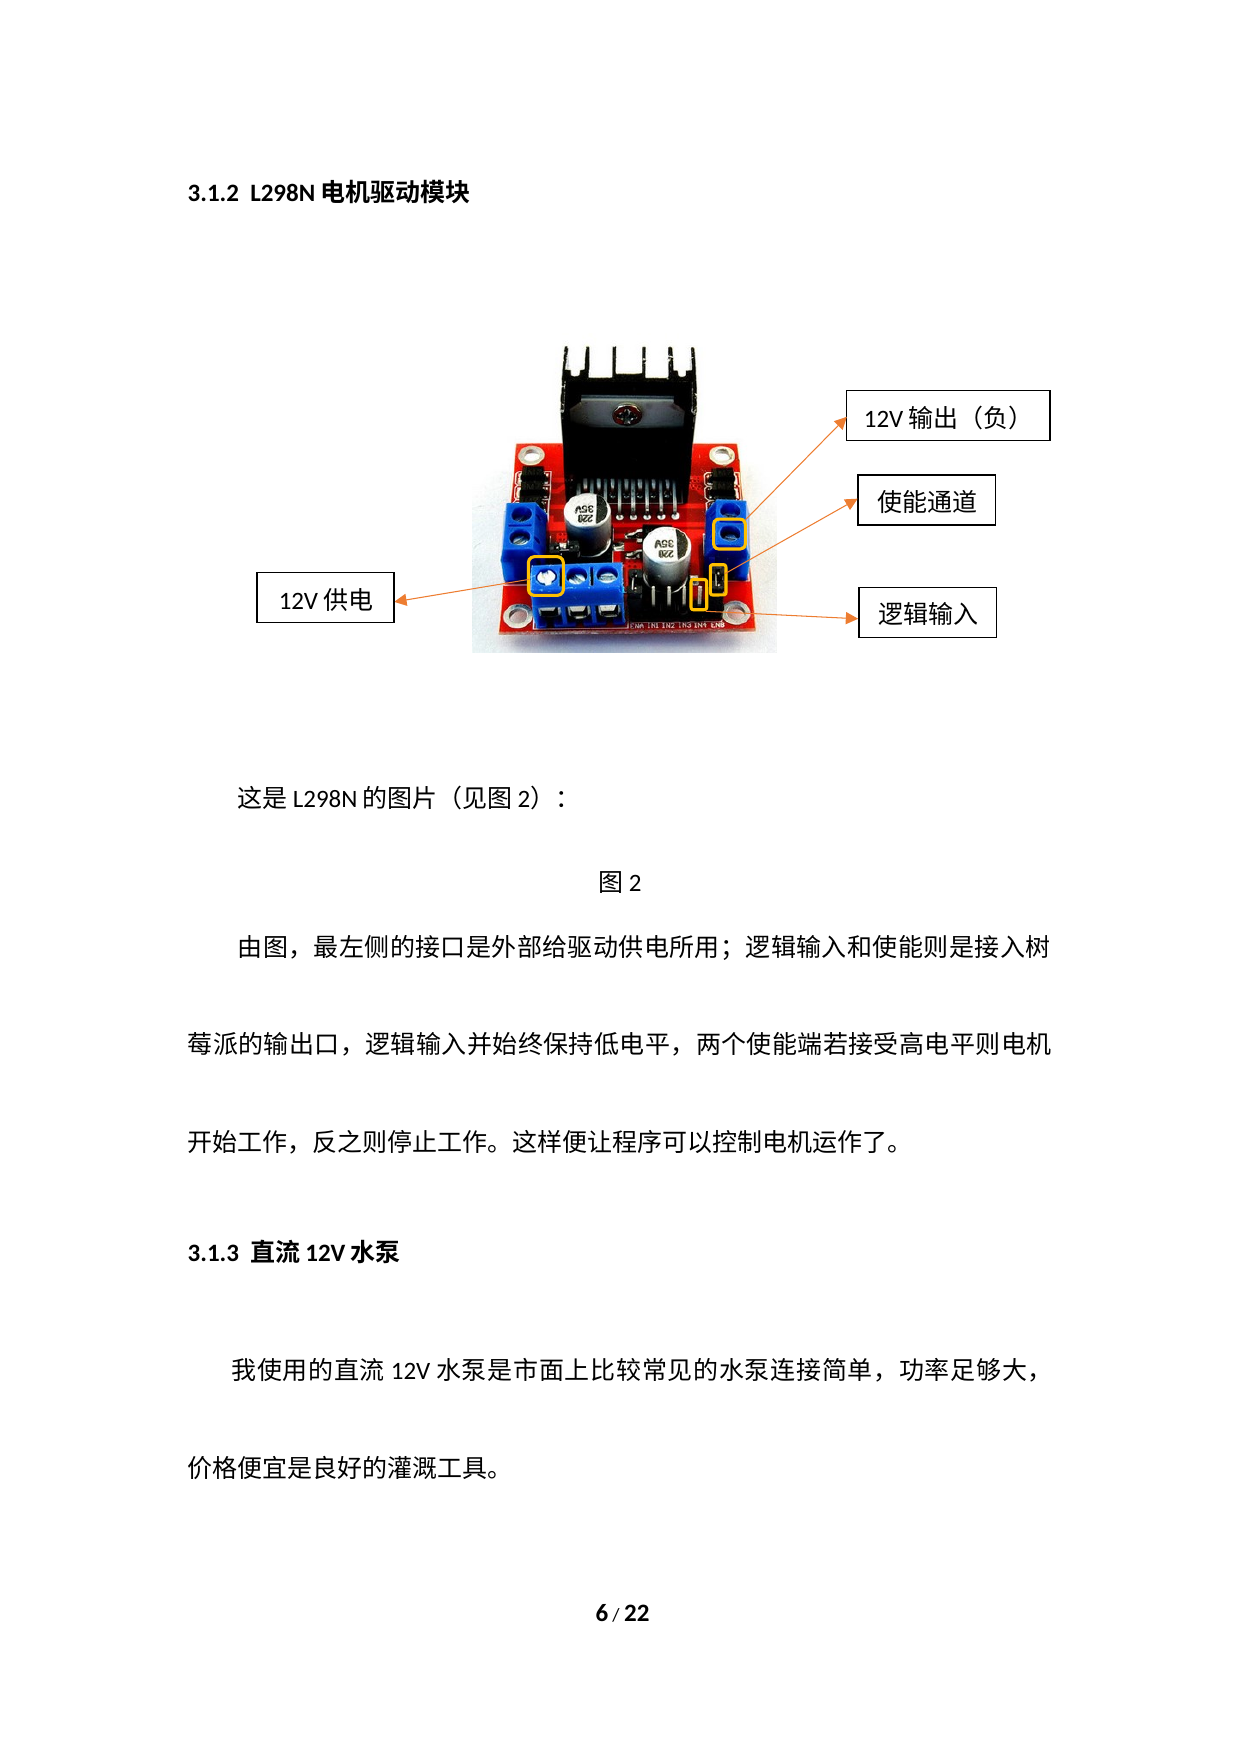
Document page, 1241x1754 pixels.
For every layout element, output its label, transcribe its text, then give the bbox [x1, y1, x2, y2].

picture [712, 567, 724, 593]
text 我使用的直流12V水泵是市面上比较常见的水泵连接简单，功率足够大，价格便宜是良好的灌溉工具。 [187, 1336, 1053, 1499]
subtitle 3.1.3 直流12V水泵 [187, 1218, 1053, 1283]
picture [708, 546, 777, 614]
text 这是L298N的图片（见图2）： [187, 277, 1053, 829]
picture [472, 333, 777, 653]
text 图2 [187, 848, 1053, 913]
text 由图，最左侧的接口是外部给驱动供电所用；逻辑输入和使能则是接入树莓派的输出口，逻辑输入并始终保持低电平，两个使能端若接受高电平则电机开始工作，反之则停止工作。这样便让程序可以控制电机运作了。 [187, 913, 1053, 1173]
picture [716, 521, 743, 547]
picture [531, 559, 561, 593]
picture [693, 582, 705, 608]
subtitle 3.1.2 L298N电机驱动模块 [187, 158, 1053, 223]
